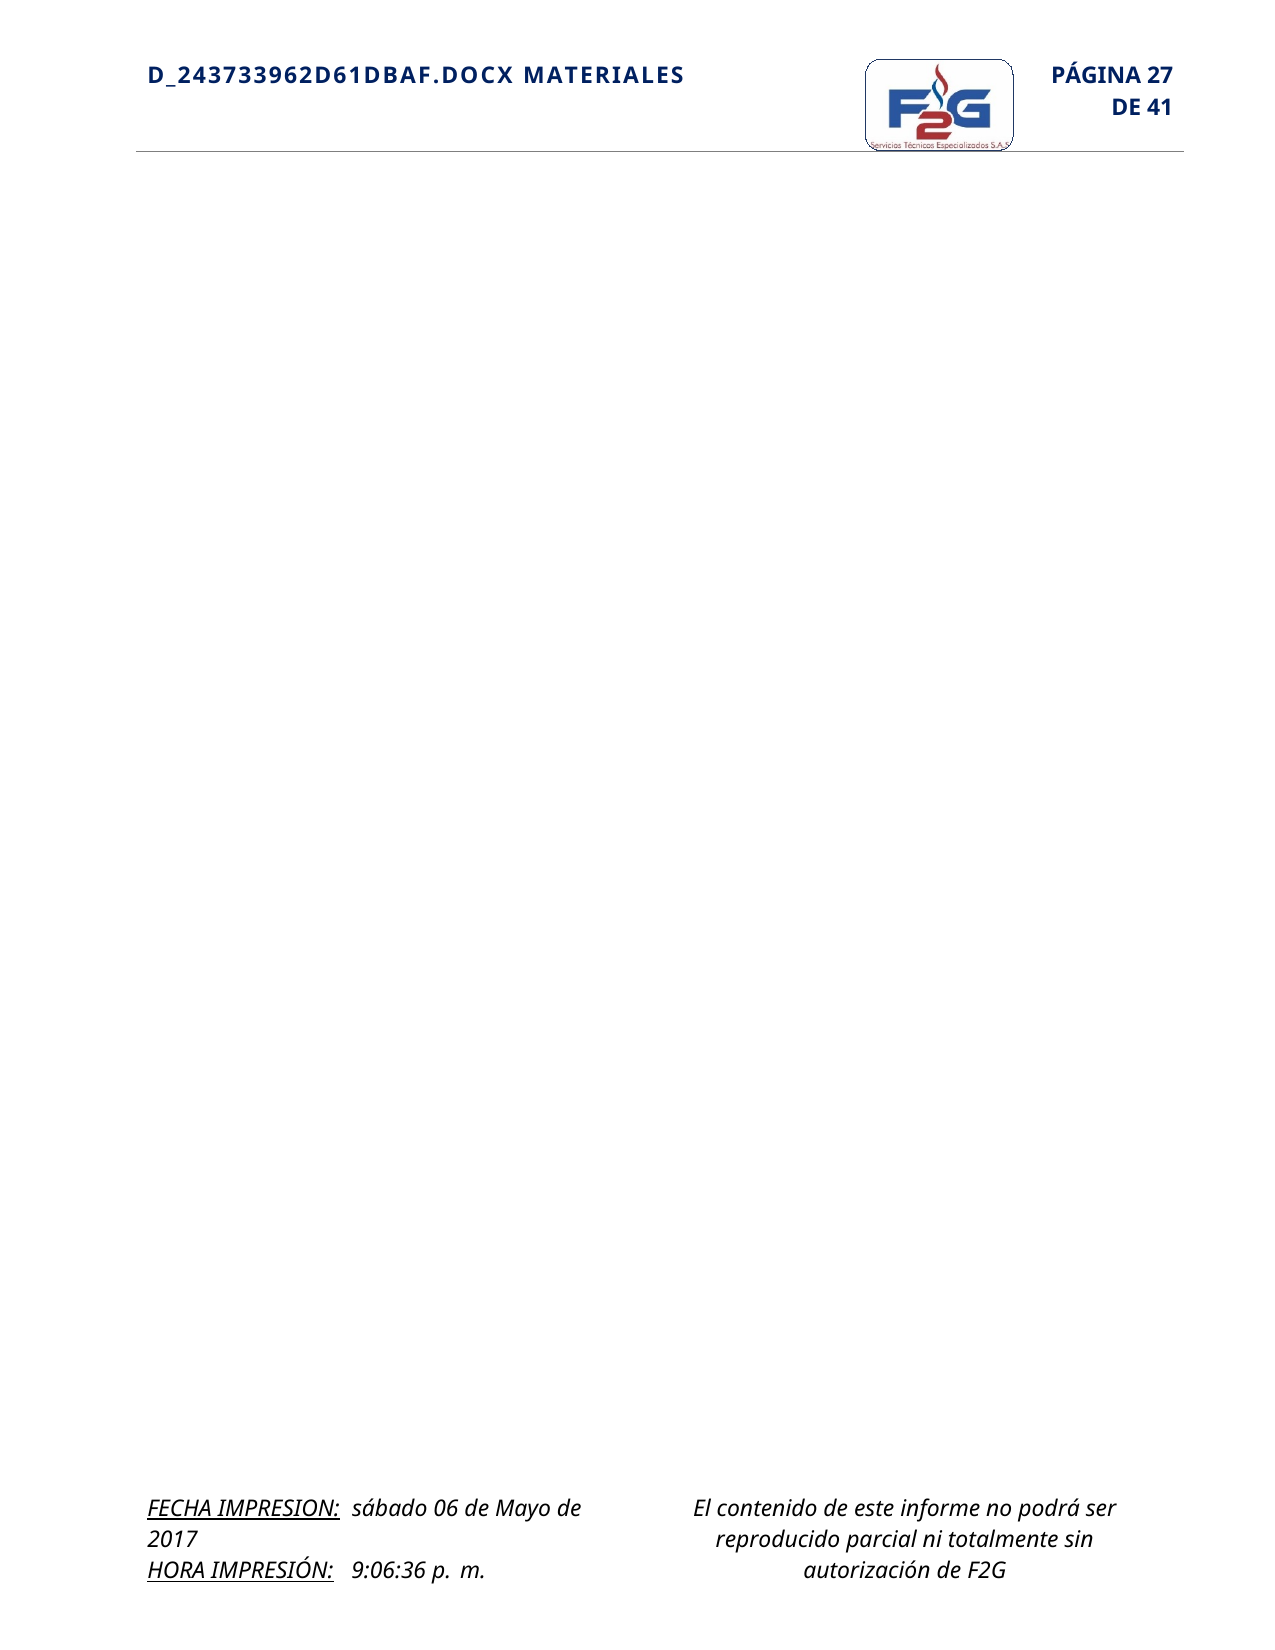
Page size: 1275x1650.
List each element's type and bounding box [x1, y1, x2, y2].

picture [865, 59, 1013, 150]
